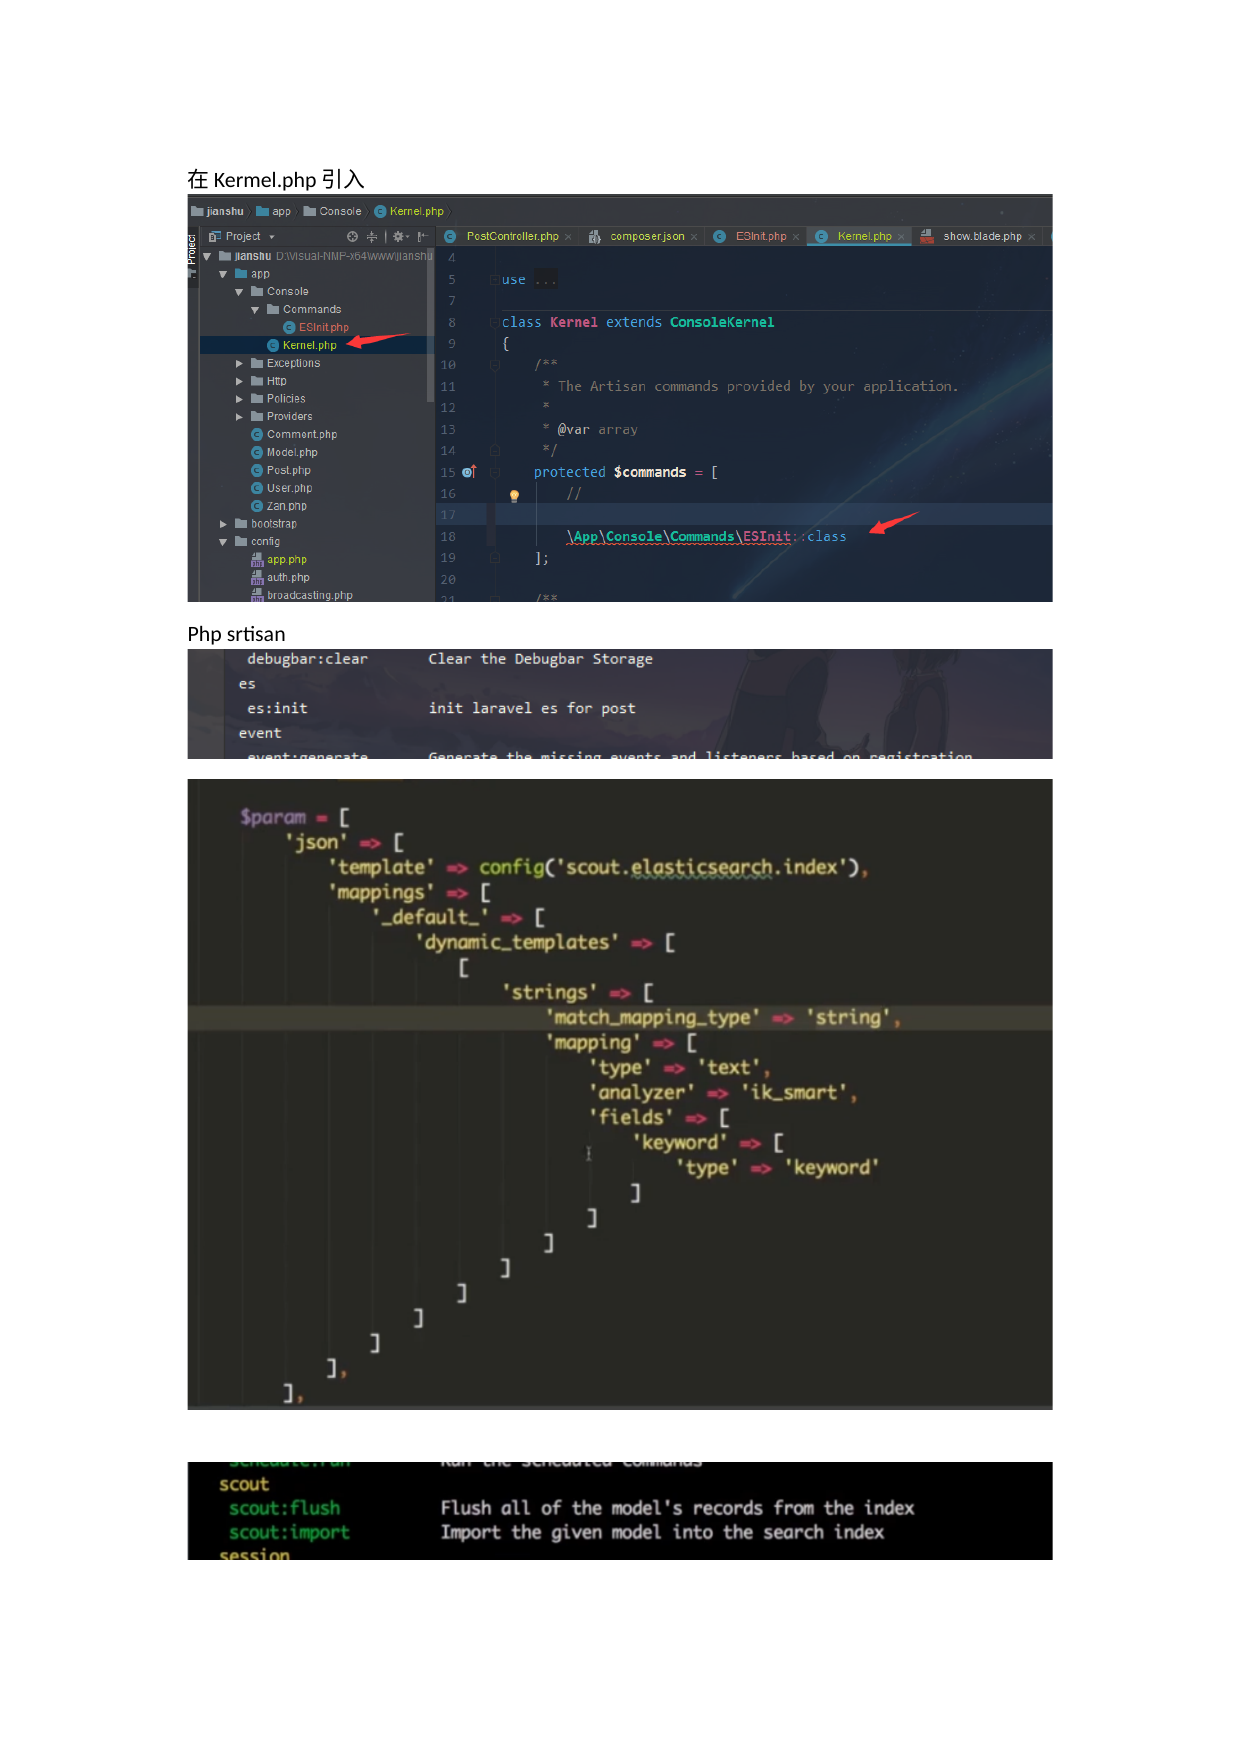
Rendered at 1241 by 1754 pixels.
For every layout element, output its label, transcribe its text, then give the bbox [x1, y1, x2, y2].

picture [187, 194, 1053, 602]
text 在Kermel.php引入 [187, 162, 1053, 194]
picture [187, 649, 1053, 759]
picture [187, 779, 1053, 1410]
text Php srtisan [187, 617, 1053, 649]
picture [187, 1462, 1053, 1560]
